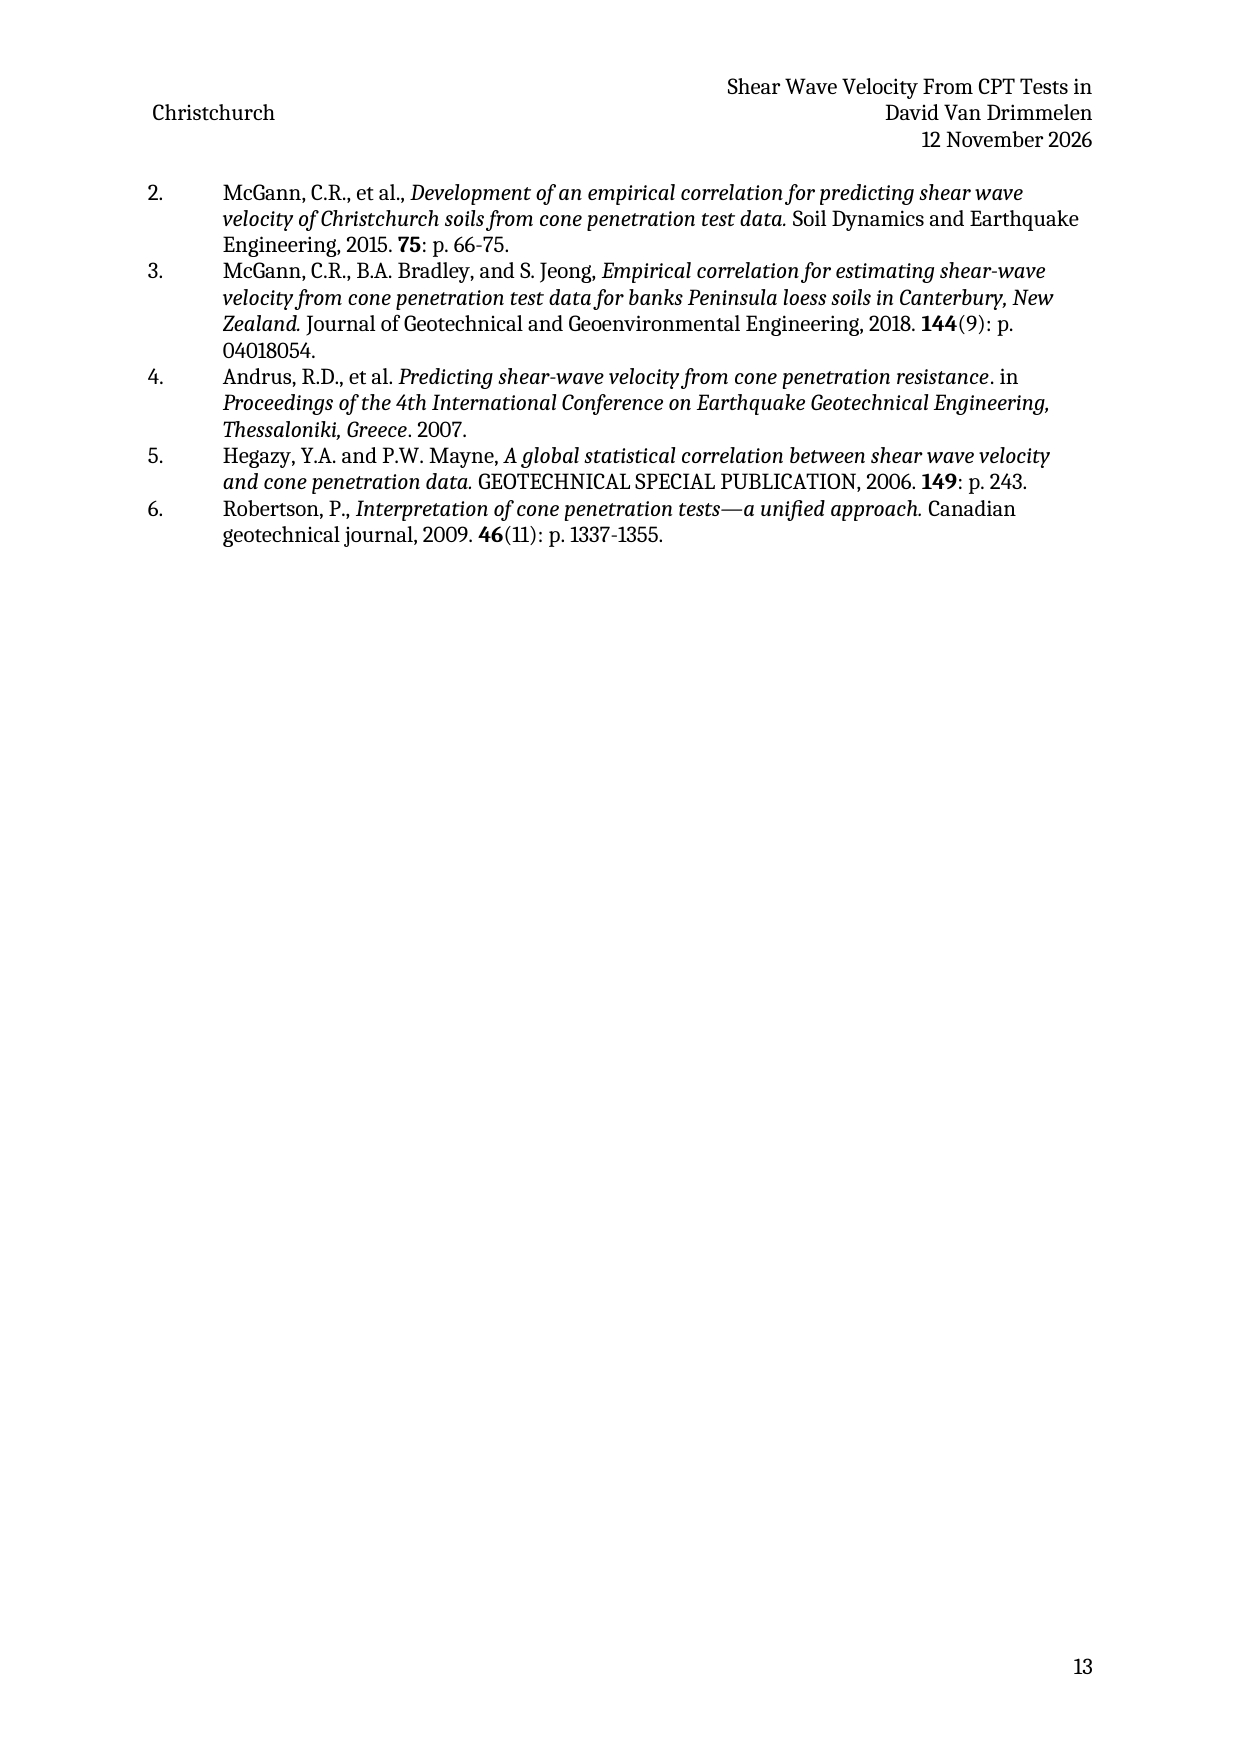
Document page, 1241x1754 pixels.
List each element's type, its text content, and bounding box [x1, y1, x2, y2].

text 3. McGann, C.R., B.A. Bradley, and S. Jeong, Empirical correlation for estimating shear-wave velocity from cone penetration test data for banks Peninsula loess soils in Canterbury, New Zealand. Journal of Geotechnical and Geoenvironmental Engineering, 2018. 144(9): p. 04018054. [148, 258, 1092, 364]
text 2. McGann, C.R., et al., Development of an empirical correlation for predicting shear wave velocity of Christchurch soils from cone penetration test data. Soil Dynamics and Earthquake Engineering, 2015. 75: p. 66-75. [148, 179, 1092, 258]
text 6. Robertson, P., Interpretation of cone penetration tests—a unified approach. Canadian geotechnical journal, 2009. 46(11): p. 1337-1355. [148, 496, 1092, 548]
text 5. Hegazy, Y.A. and P.W. Mayne, A global statistical correlation between shear wave velocity and cone penetration data. GEOTECHNICAL SPECIAL PUBLICATION, 2006. 149: p. 243. [148, 443, 1092, 496]
text 4. Andrus, R.D., et al. Predicting shear-wave velocity from cone penetration resistance. in Proceedings of the 4th International Conference on Earthquake Geotechnical Engineering, Thessaloniki, Greece. 2007. [148, 364, 1092, 443]
